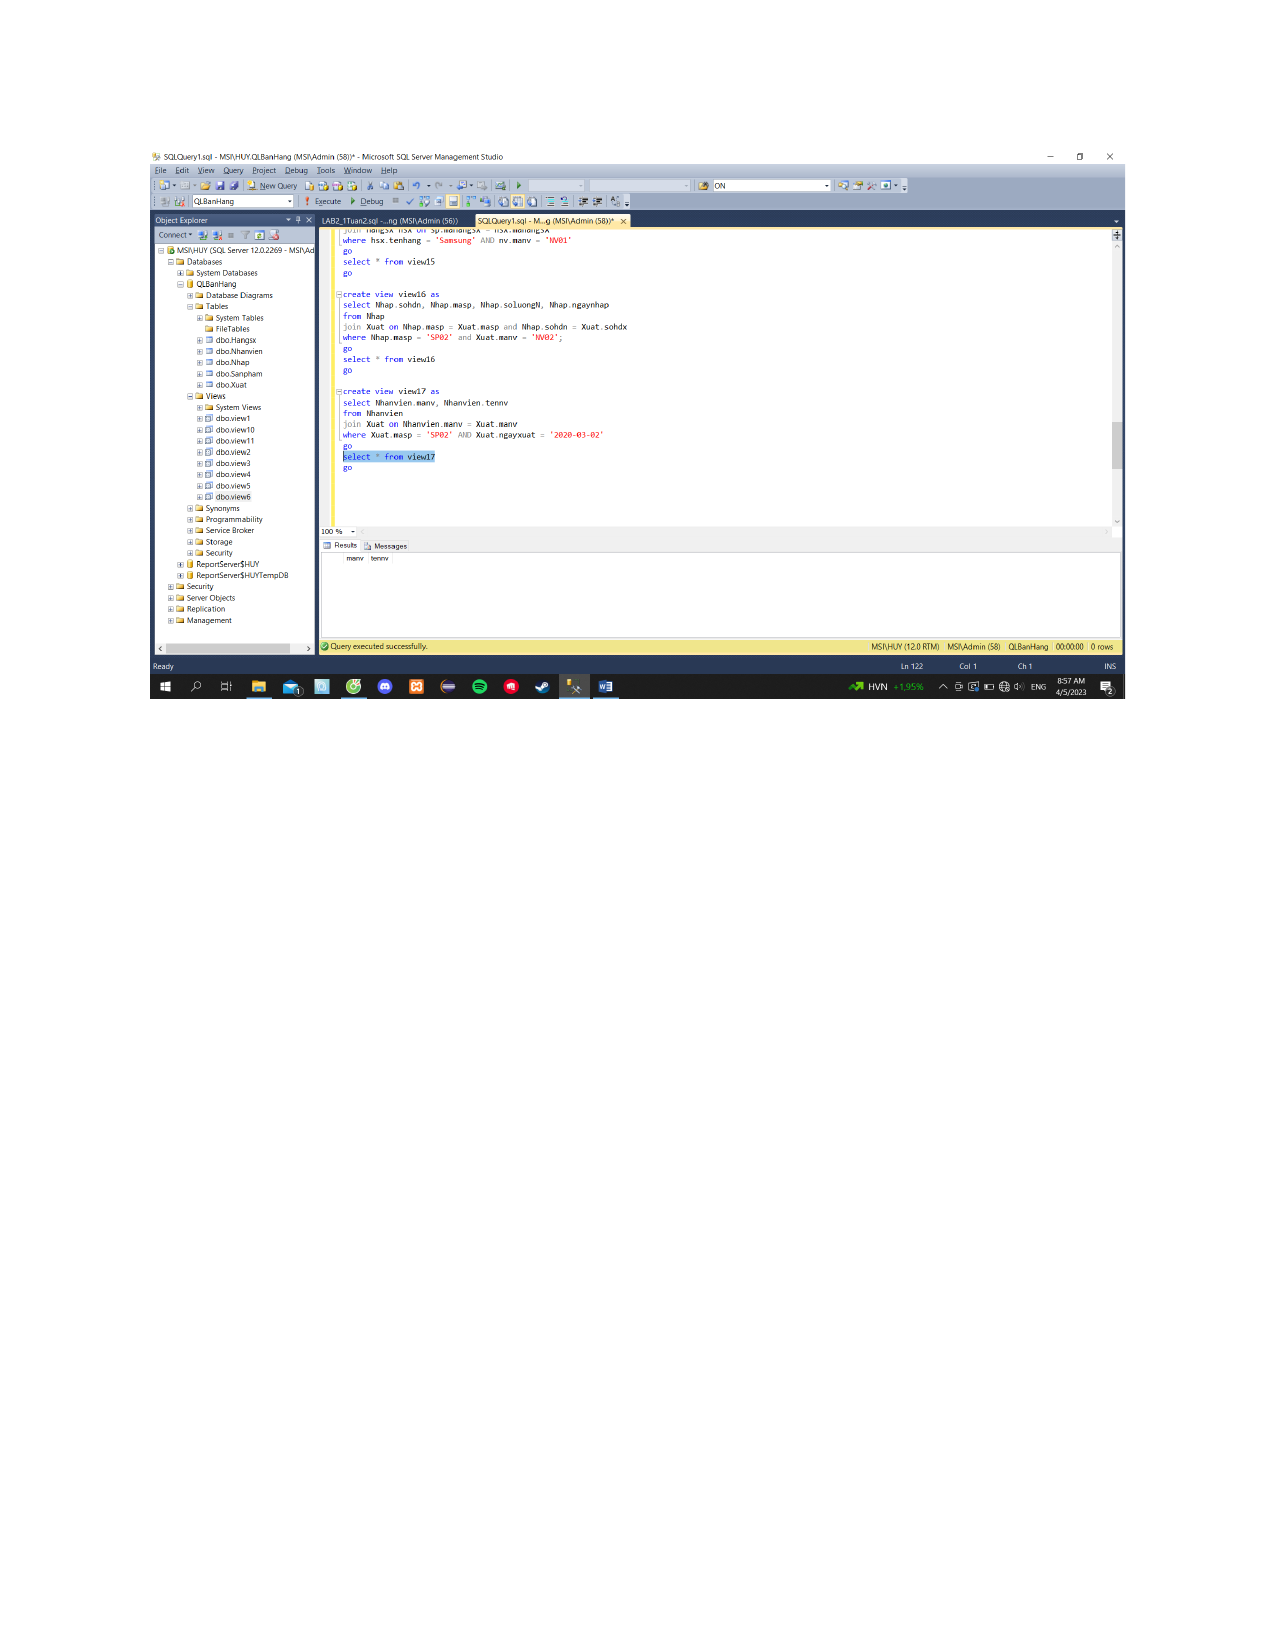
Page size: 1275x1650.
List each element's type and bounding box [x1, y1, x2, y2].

picture [150, 150, 1125, 699]
